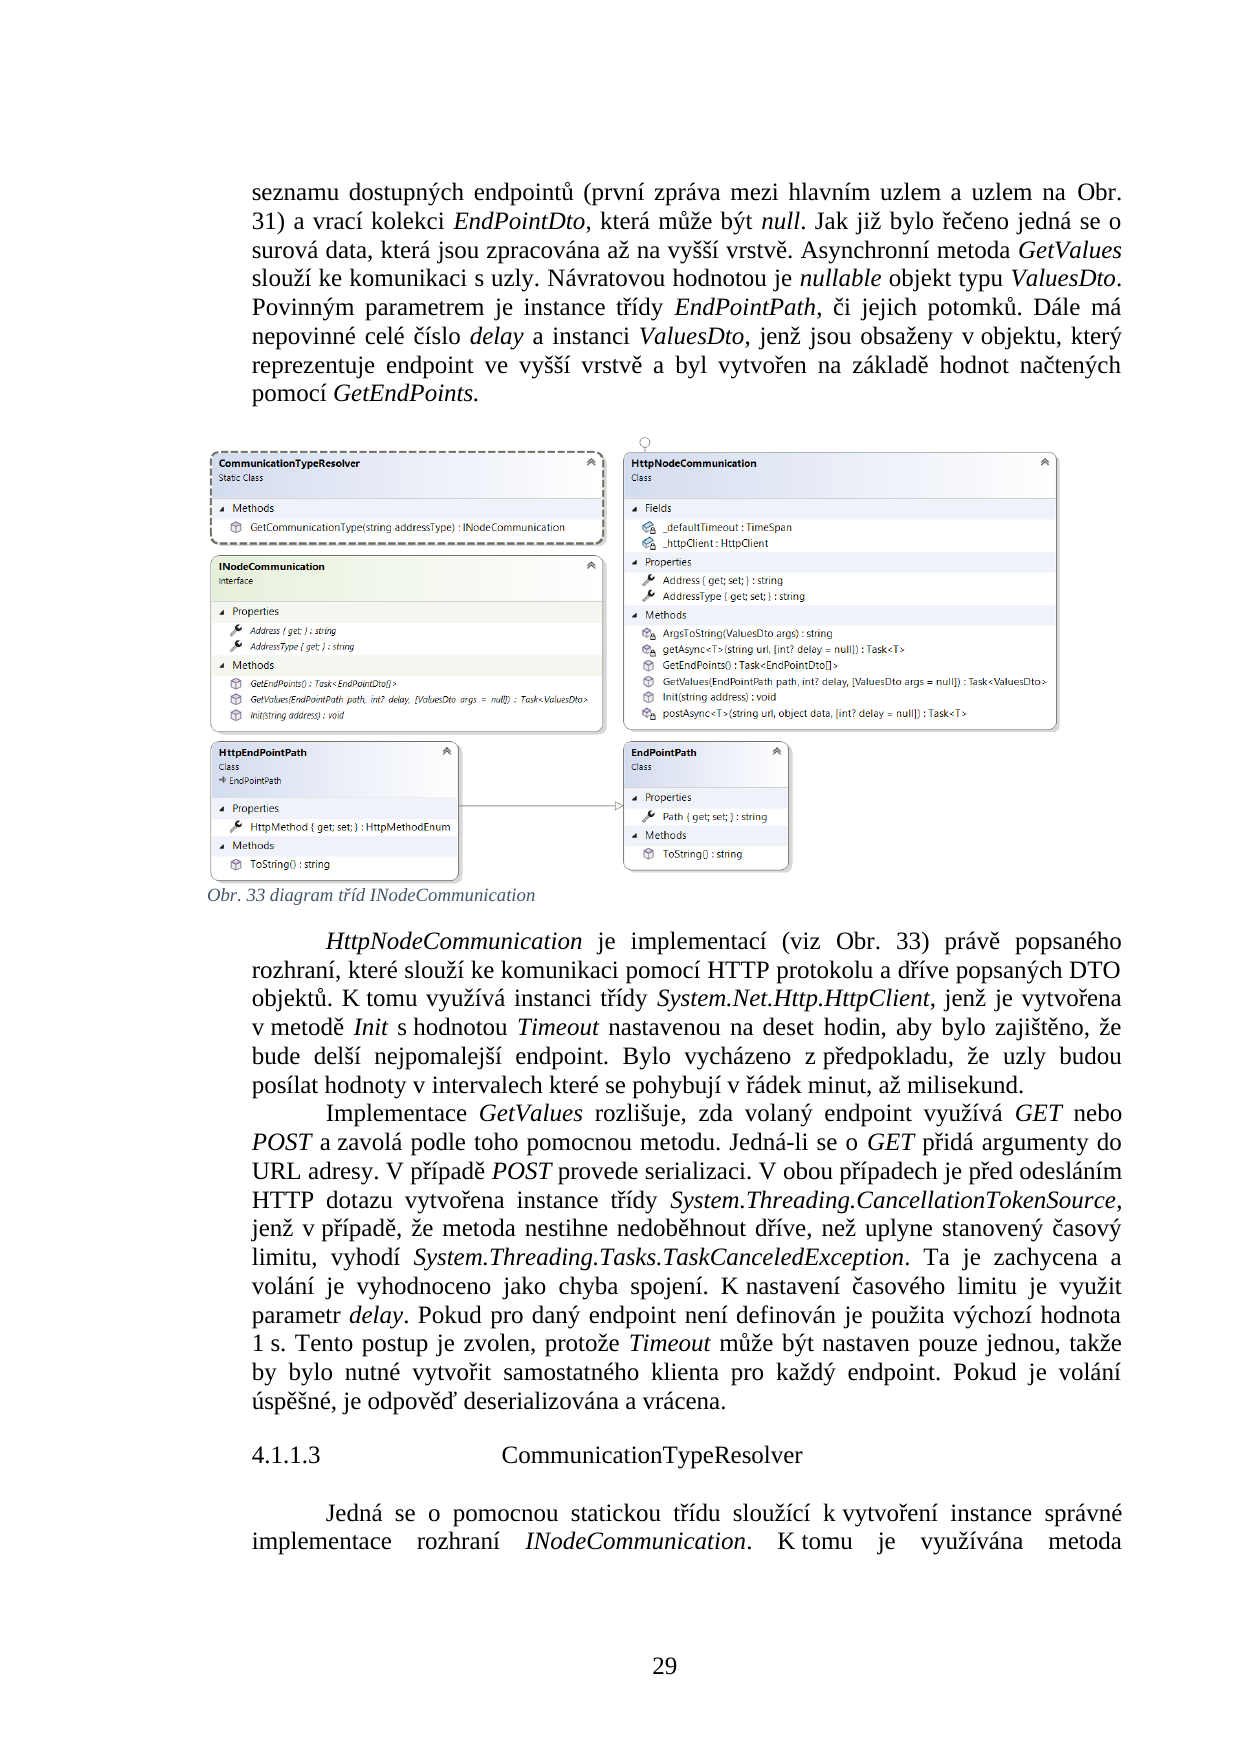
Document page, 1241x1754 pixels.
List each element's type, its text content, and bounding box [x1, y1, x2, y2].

text Implementace GetValues rozlišuje, zda volaný endpoint využívá GET nebo POST a zavolá podle toho pomocnou metodu. Jedná-li se o GET přidá argumenty do URL adresy. V případě POST provede serializaci. V obou případech je před odesláním HTTP dotazu vytvořena instance třídy System.Threading.CancellationTokenSource, jenž v případě, že metoda nestihne nedoběhnout dříve, než uplyne stanovený časový limitu, vyhodí System.Threading.Tasks.TaskCanceledException. Ta je zachycena a volání je vyhodnoceno jako chyba spojení. K nastavení časového limitu je využit parametr delay. Pokud pro daný endpoint není definován je použita výchozí hodnota 1 s. Tento postup je zvolen, protože Timeout může být nastaven pouze jednou, takže by bylo nutné vytvořit samostatného klienta pro každý endpoint. Pokud je volání úspěšné, je odpověď deserializována a vrácena. [252, 1098, 1122, 1415]
text HttpNodeCommunication je implementací (viz Obr. 33) právě popsaného rozhraní, které slouží ke komunikaci pomocí HTTP protokolu a dříve popsaných DTO objektů. K tomu využívá instanci třídy System.Net.Http.HttpClient, jenž je vytvořena v metodě Init s hodnotou Timeout nastavenou na deset hodin, aby bylo zajištěno, že bude delší nejpomalejší endpoint. Bylo vycházeno z předpokladu, že uzly budou posílat hodnoty v intervalech které se pohybují v řádek minut, až milisekund. [252, 926, 1122, 1098]
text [252, 1498, 1122, 1555]
picture [206, 436, 1060, 884]
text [252, 177, 1122, 407]
subtitle CommunicationTypeResolver [252, 1440, 1122, 1468]
